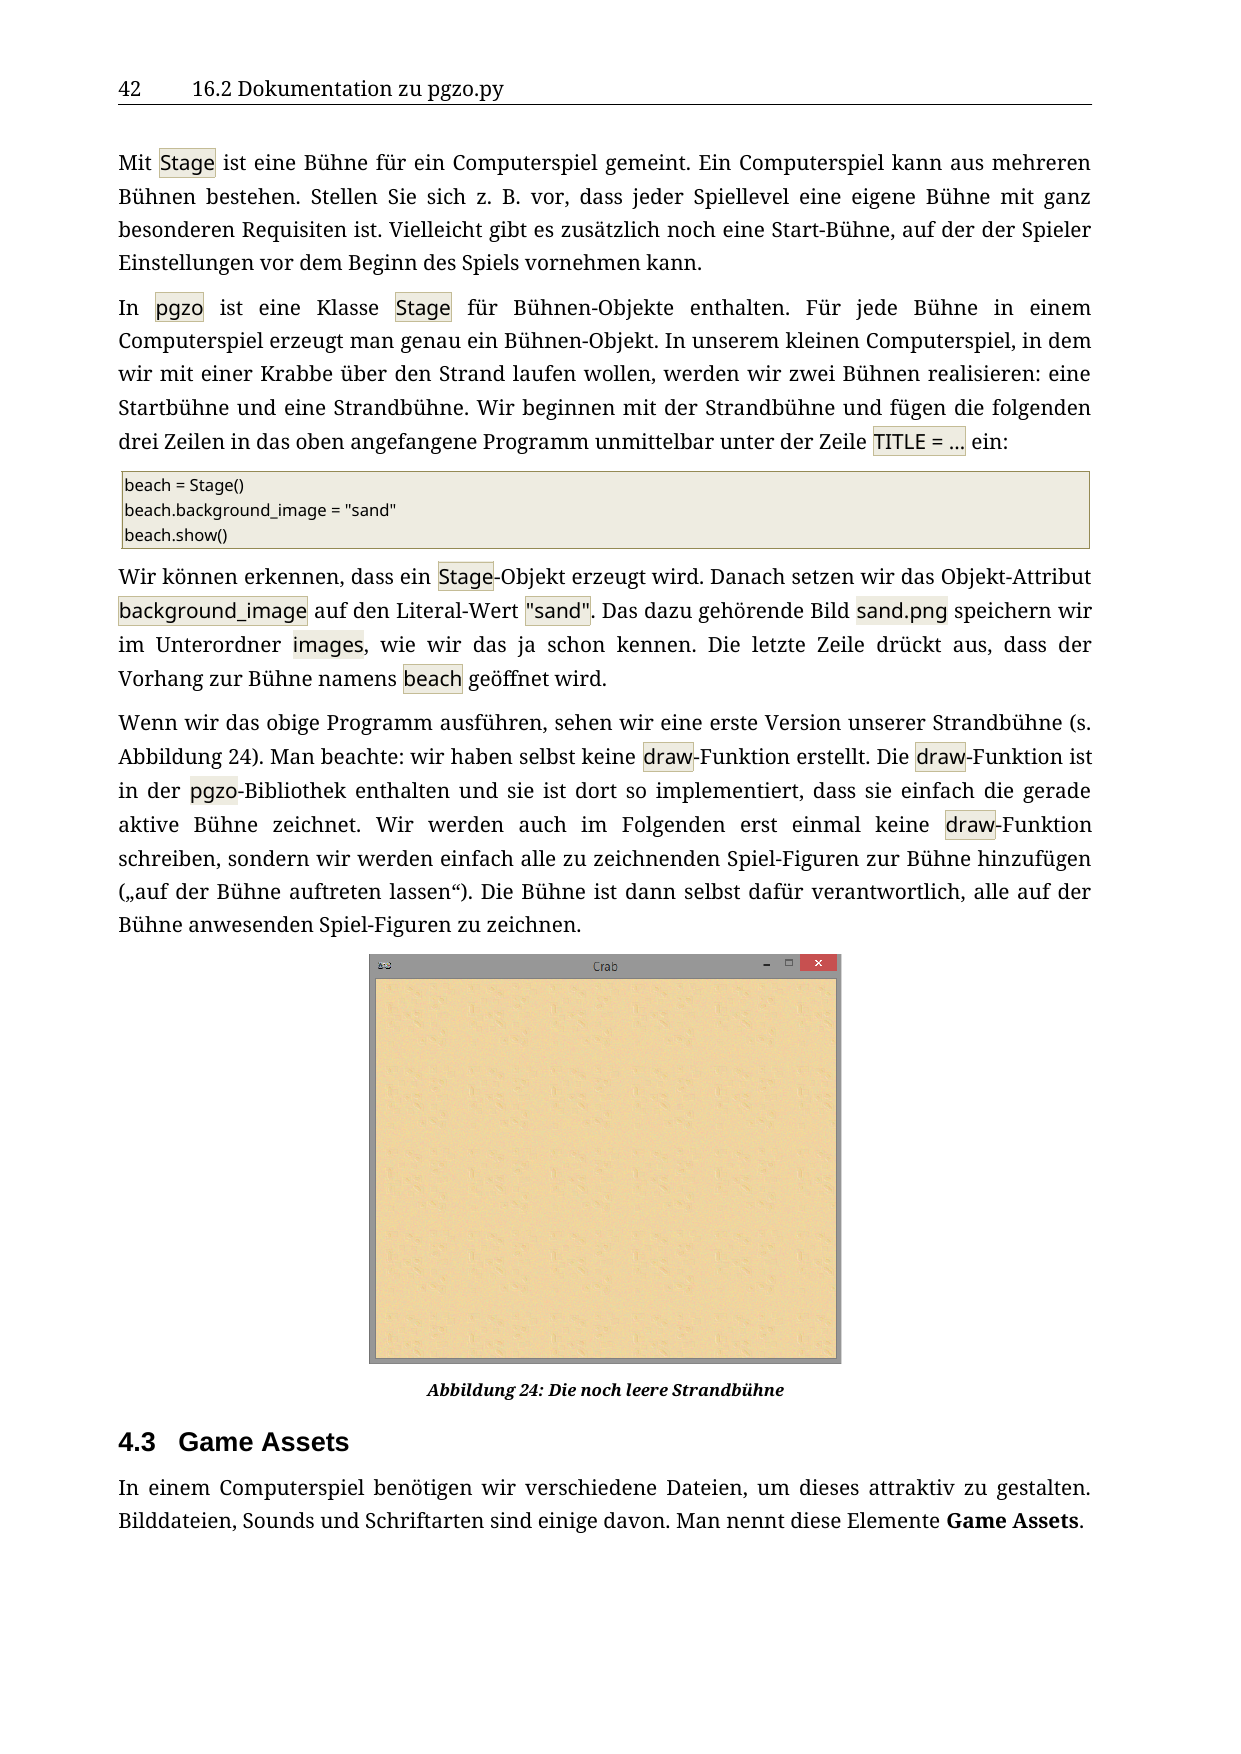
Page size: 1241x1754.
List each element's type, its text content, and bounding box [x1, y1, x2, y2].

picture [369, 954, 842, 1364]
subtitle Game Assets [118, 1426, 1092, 1457]
text Abbildung 24: Die noch leere Strandbühne [118, 1378, 1092, 1401]
text Mit Stage ist eine Bühne für ein Computerspiel gemeint. Ein Computerspiel kann aus mehreren Bühnen bestehen. Stellen Sie sich z. B. vor, dass jeder Spiellevel eine eigene Bühne mit ganz besonderen Requisiten ist. Vielleicht gibt es zusätzlich noch eine Start-Bühne, auf der der Spieler Einstellungen vor dem Beginn des Spiels vornehmen kann. [118, 148, 1092, 277]
text Wir können erkennen, dass ein Stage-Objekt erzeugt wird. Danach setzen wir das Objekt-Attribut background_image auf den Literal-Wert "sand". Das dazu gehörende Bild sand.png speichern wir im Unterordner images, wie wir das ja schon kennen. Die letzte Zeile drückt aus, dass der Vorhang zur Bühne namens beach geöffnet wird. [118, 561, 1092, 693]
text beach.show() [123, 521, 1089, 548]
text In pgzo ist eine Klasse Stage für Bühnen-Objekte enthalten. Für jede Bühne in einem Computerspiel erzeugt man genau ein Bühnen-Objekt. In unserem kleinen Computerspiel, in dem wir mit einer Krabbe über den Strand laufen wollen, werden wir zwei Bühnen realisieren: eine Startbühne und eine Strandbühne. Wir beginnen mit der Strandbühne und fügen die folgenden drei Zeilen in das oben angefangene Programm unmittelbar unter der Zeile TITLE = … ein: [118, 292, 1092, 456]
text beach = Stage() [123, 472, 1089, 496]
text In einem Computerspiel benötigen wir verschiedene Dateien, um dieses attraktiv zu gestalten. Bilddateien, Sounds und Schriftarten sind einige davon. Man nennt diese Elemente Game Assets. [118, 1473, 1092, 1534]
text beach.background_image = "sand" [123, 496, 1089, 521]
text Wenn wir das obige Programm ausführen, sehen wir eine erste Version unserer Strandbühne (s. Abbildung 24). Man beachte: wir haben selbst keine draw-Funktion erstellt. Die draw-Funktion ist in der pgzo-Bibliothek enthalten und sie ist dort so implementiert, dass sie einfach die gerade aktive Bühne zeichnet. Wir werden auch im Folgenden erst einmal keine draw-Funktion schreiben, sondern wir werden einfach alle zu zeichnenden Spiel-Figuren zur Bühne hinzufügen („auf der Bühne auftreten lassen“). Die Bühne ist dann selbst dafür verantwortlich, alle auf der Bühne anwesenden Spiel-Figuren zu zeichnen. [118, 708, 1092, 939]
